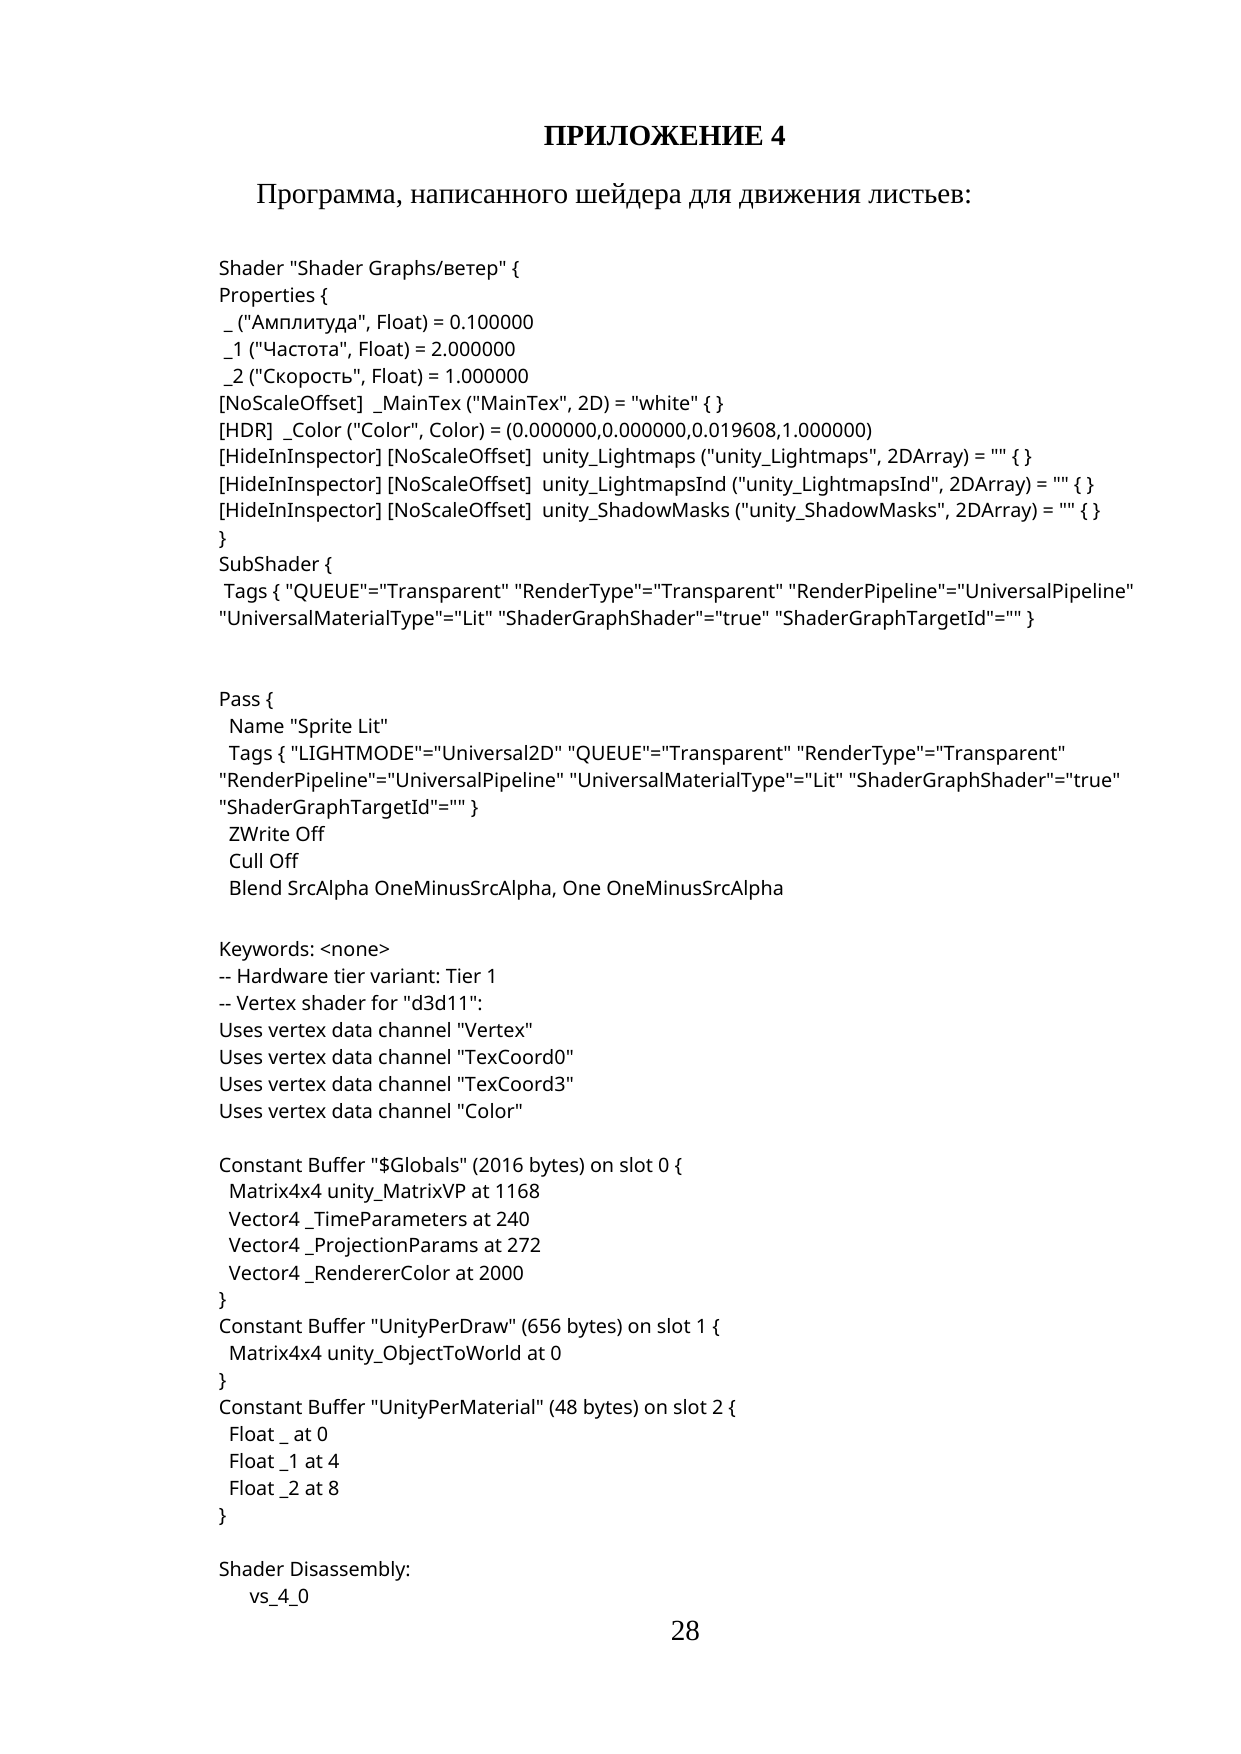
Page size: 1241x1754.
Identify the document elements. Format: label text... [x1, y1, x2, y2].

text [NoScaleOffset] _MainTex ("MainTex", 2D) = "white" { } [218, 389, 1152, 416]
text Shader "Shader Graphs/ветер" { [218, 254, 1152, 281]
text [HideInInspector] [NoScaleOffset] unity_ShadowMasks ("unity_ShadowMasks", 2DArray) = "" { } [218, 497, 1152, 524]
text Uses vertex data channel "TexCoord3" [218, 1070, 1152, 1097]
text -- Hardware tier variant: Tier 1 [218, 962, 1152, 989]
text _2 ("Скорость", Float) = 1.000000 [218, 362, 1152, 389]
text Tags { "LIGHTMODE"="Universal2D" "QUEUE"="Transparent" "RenderType"="Transparent" "RenderPipeline"="UniversalPipeline" "UniversalMaterialType"="Lit" "ShaderGraphShader"="true" "ShaderGraphTargetId"="" } [218, 739, 1152, 821]
text _1 ("Частота", Float) = 2.000000 [218, 335, 1152, 362]
text Float _1 at 4 [218, 1448, 1152, 1474]
text Constant Buffer "$Globals" (2016 bytes) on slot 0 { [218, 1151, 1152, 1178]
text Float _2 at 8 [218, 1474, 1152, 1502]
text } [218, 524, 1152, 551]
subtitle Приложение 4 [177, 118, 1152, 152]
text Blend SrcAlpha OneMinusSrcAlpha, One OneMinusSrcAlpha [218, 874, 1152, 901]
text } [218, 1286, 1152, 1313]
text _ ("Амплитуда", Float) = 0.100000 [218, 308, 1152, 335]
text Uses vertex data channel "Color" [218, 1097, 1152, 1124]
text vs_4_0 [218, 1582, 1152, 1609]
text } [218, 1502, 1152, 1528]
text Uses vertex data channel "Vertex" [218, 1016, 1152, 1043]
text -- Vertex shader for "d3d11": [218, 989, 1152, 1016]
text Uses vertex data channel "TexCoord0" [218, 1043, 1152, 1070]
text Keywords: <none> [218, 935, 1152, 962]
text ZWrite Off [218, 821, 1152, 847]
text Pass { [218, 686, 1152, 713]
text [HideInInspector] [NoScaleOffset] unity_Lightmaps ("unity_Lightmaps", 2DArray) = "" { } [218, 443, 1152, 470]
text Name "Sprite Lit" [218, 713, 1152, 739]
text Программа, написанного шейдера для движения листьев: [256, 177, 1152, 210]
text } [218, 1367, 1152, 1394]
text Tags { "QUEUE"="Transparent" "RenderType"="Transparent" "RenderPipeline"="UniversalPipeline" "UniversalMaterialType"="Lit" "ShaderGraphShader"="true" "ShaderGraphTargetId"="" } [218, 578, 1152, 632]
text Constant Buffer "UnityPerDraw" (656 bytes) on slot 1 { [218, 1313, 1152, 1340]
text Vector4 _TimeParameters at 240 [218, 1205, 1152, 1232]
text Constant Buffer "UnityPerMaterial" (48 bytes) on slot 2 { [218, 1394, 1152, 1421]
text Matrix4x4 unity_ObjectToWorld at 0 [218, 1340, 1152, 1367]
text Float _ at 0 [218, 1421, 1152, 1448]
text Matrix4x4 unity_MatrixVP at 1168 [218, 1178, 1152, 1205]
text Cull Off [218, 847, 1152, 874]
text [HideInInspector] [NoScaleOffset] unity_LightmapsInd ("unity_LightmapsInd", 2DArray) = "" { } [218, 470, 1152, 497]
text SubShader { [218, 551, 1152, 578]
text Vector4 _RendererColor at 2000 [218, 1259, 1152, 1286]
text Properties { [218, 281, 1152, 308]
text [HDR] _Color ("Color", Color) = (0.000000,0.000000,0.019608,1.000000) [218, 416, 1152, 443]
text Shader Disassembly: [218, 1556, 1152, 1582]
text Vector4 _ProjectionParams at 272 [218, 1232, 1152, 1259]
